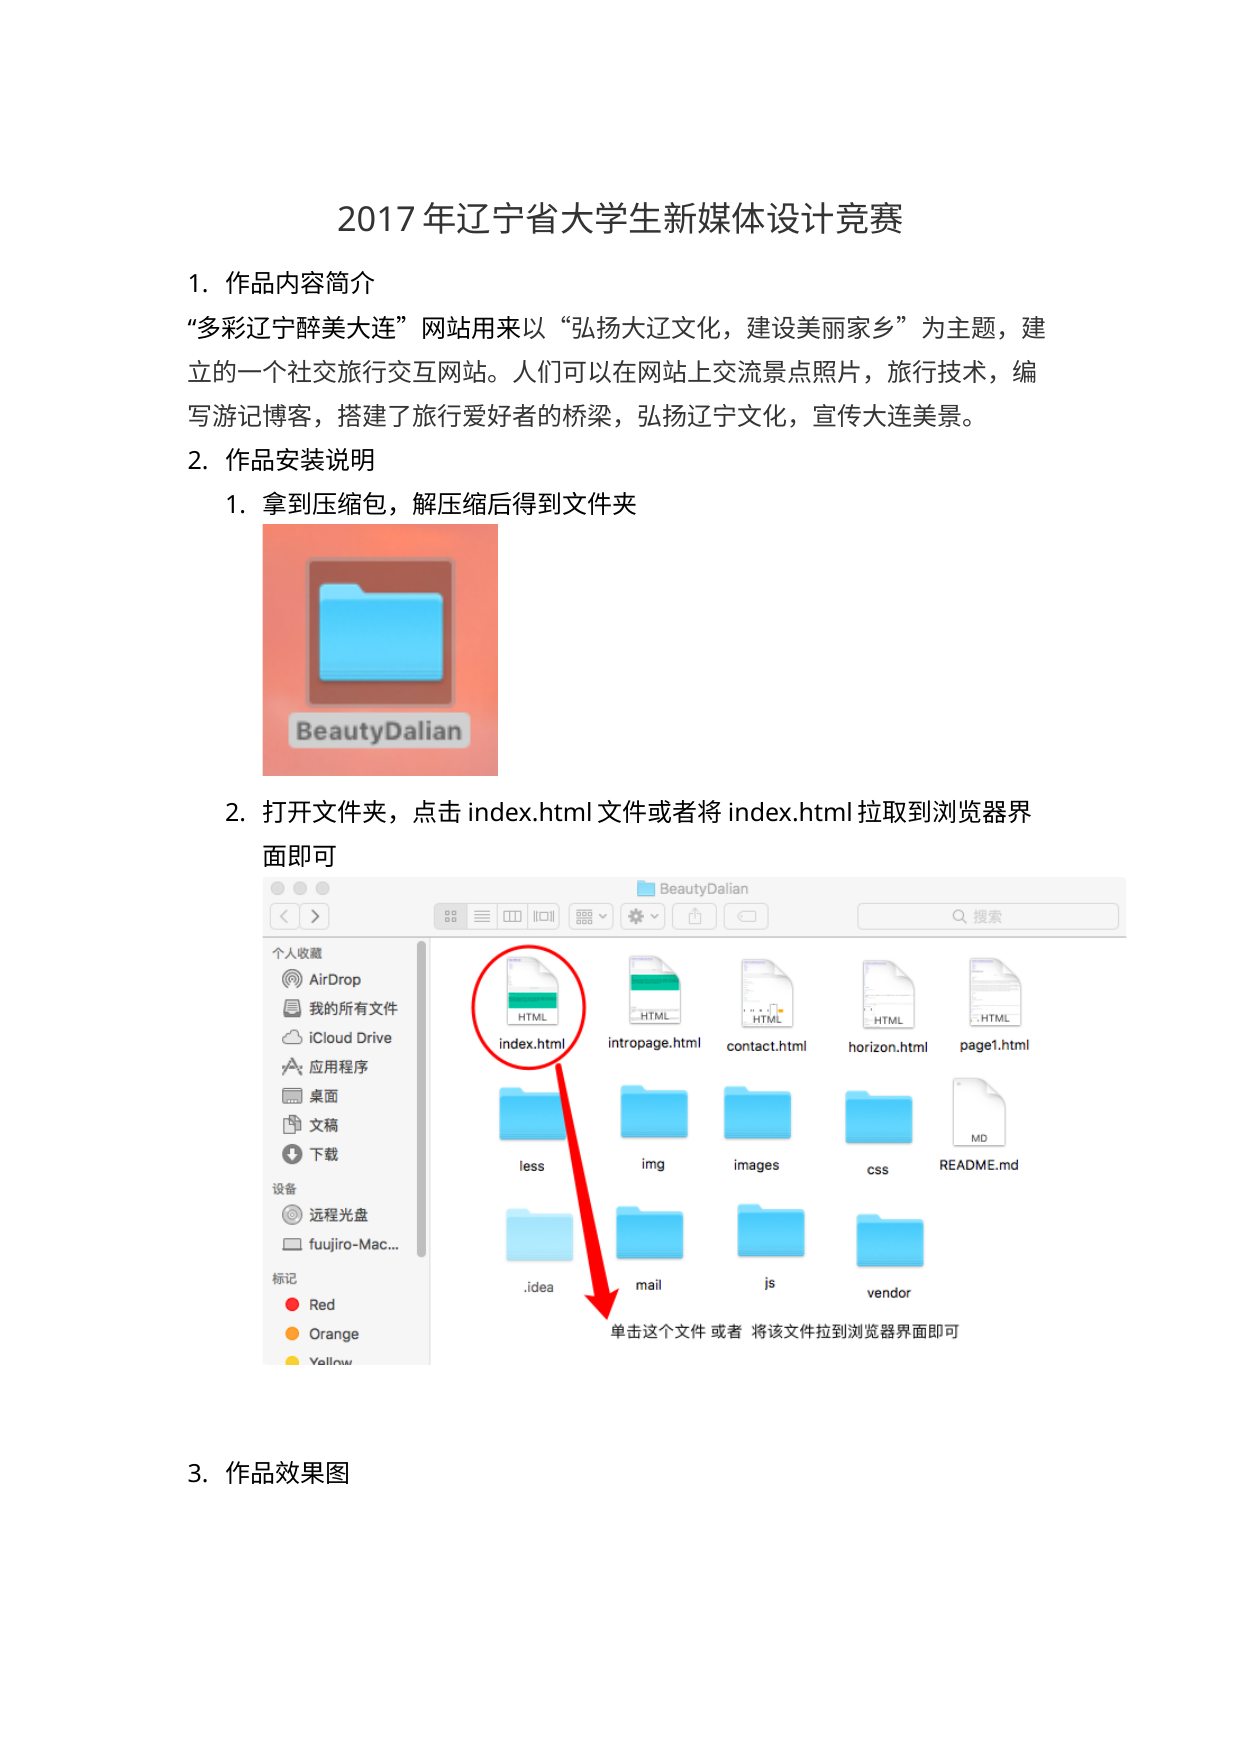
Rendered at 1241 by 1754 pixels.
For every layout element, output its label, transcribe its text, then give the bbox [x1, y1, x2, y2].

list 打开文件夹，点击index.html文件或者将index.html拉取到浏览器界面即可 [225, 789, 1053, 877]
list 作品效果图 [187, 1450, 1053, 1494]
text “多彩辽宁醉美大连”网站用来以“弘扬大辽文化，建设美丽家乡”为主题，建立的一个社交旅行交互网站。人们可以在网站上交流景点照片，旅行技术，编写游记博客，搭建了旅行爱好者的桥梁，弘扬辽宁文化，宣传大连美景。 [187, 304, 1053, 436]
picture [262, 524, 498, 776]
list 作品安装说明 [187, 436, 1053, 480]
list 作品内容简介 [187, 260, 1053, 304]
text 2017年辽宁省大学生新媒体设计竞赛 [187, 172, 1053, 260]
picture [262, 877, 1127, 1365]
list 拿到压缩包，解压缩后得到文件夹 [225, 480, 1053, 524]
